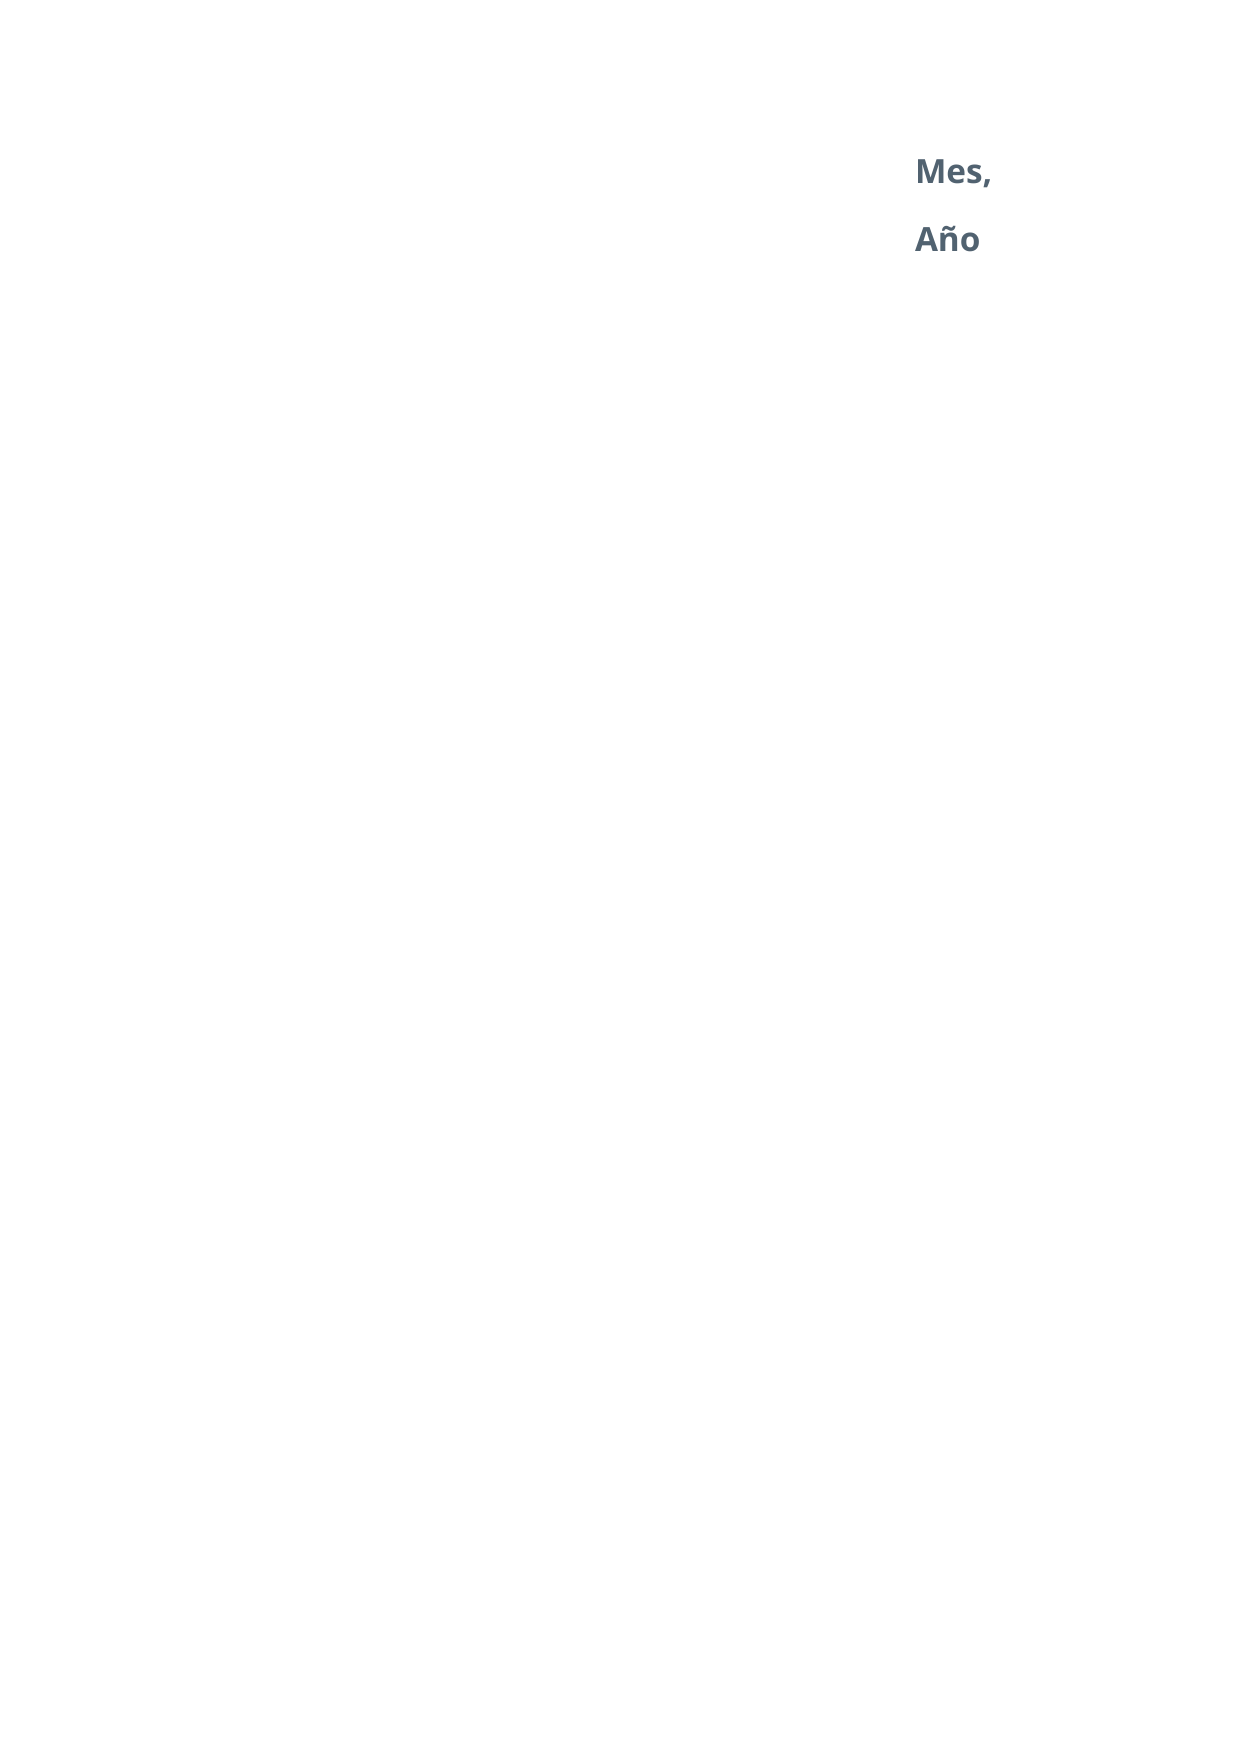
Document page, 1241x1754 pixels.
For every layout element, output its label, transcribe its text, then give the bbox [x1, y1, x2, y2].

text Mes, Año [915, 148, 1063, 261]
